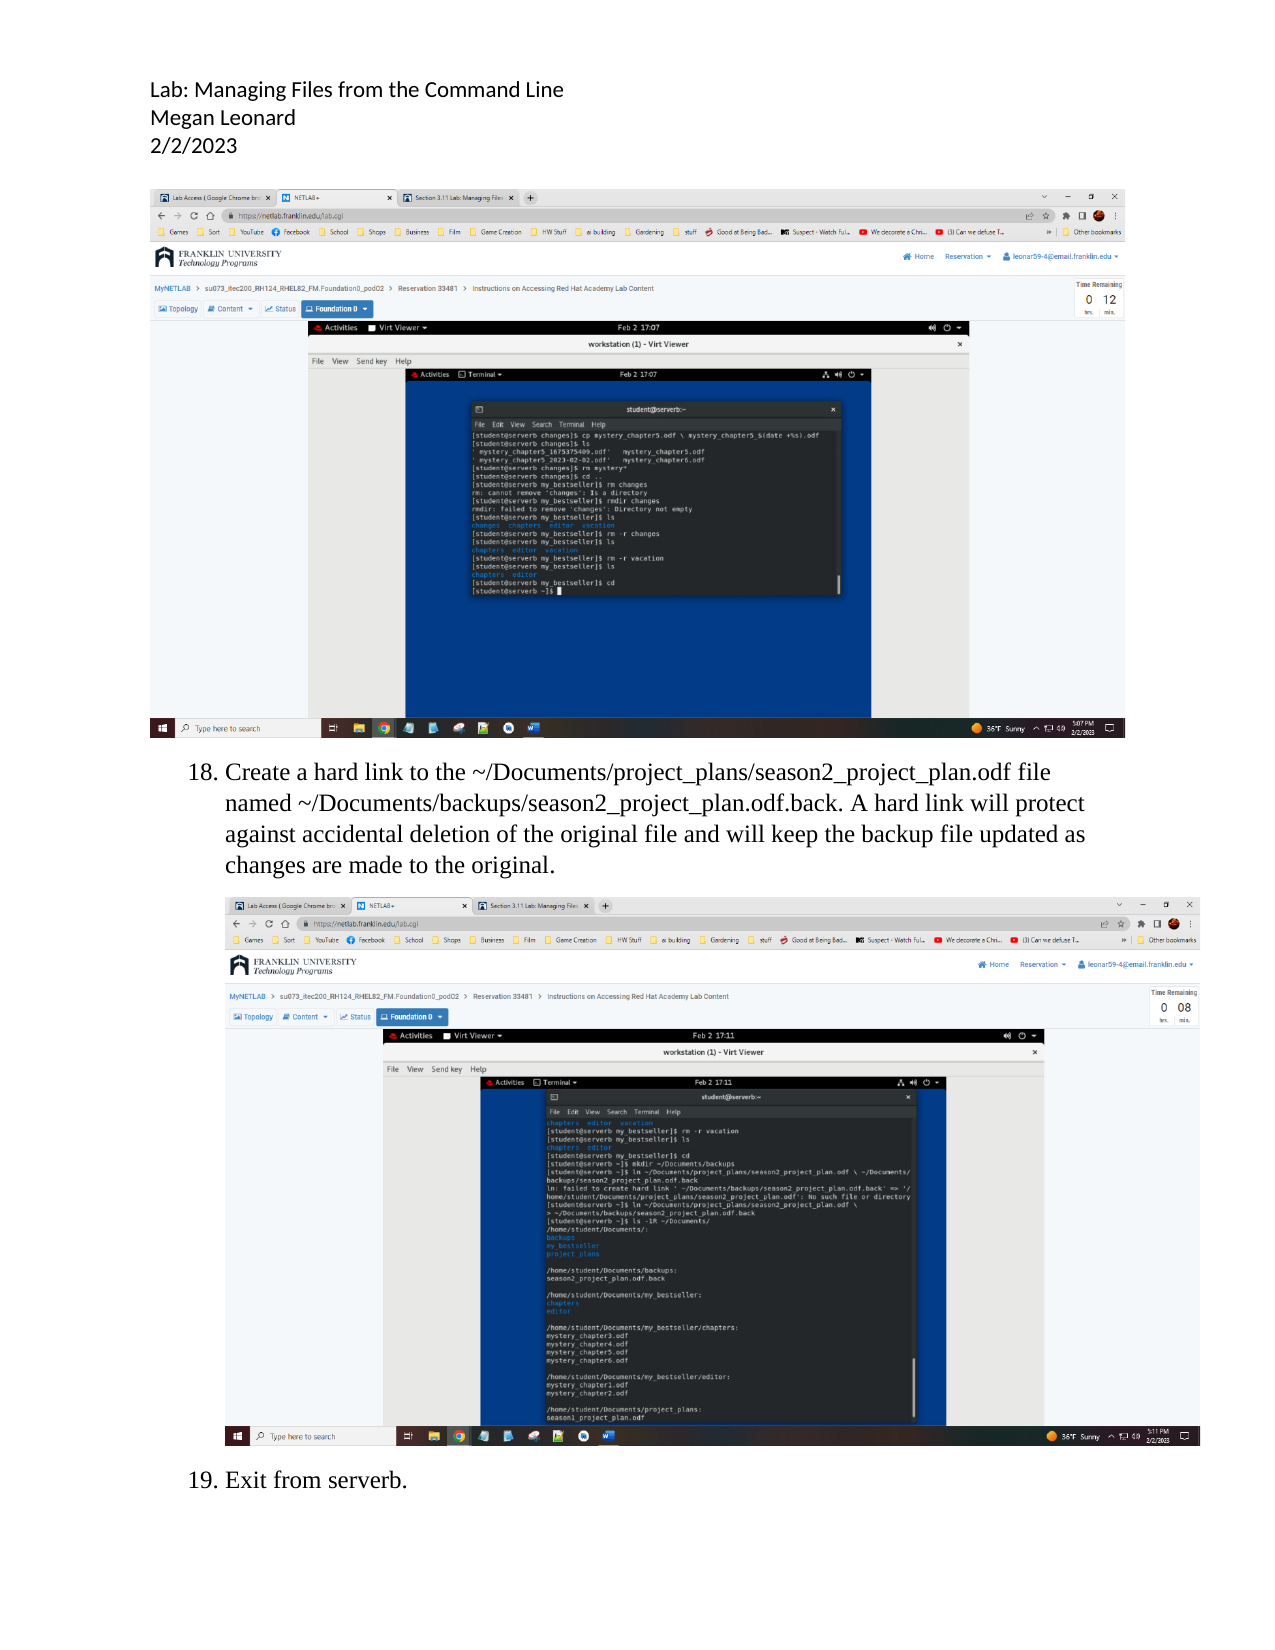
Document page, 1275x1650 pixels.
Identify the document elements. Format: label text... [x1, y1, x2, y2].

list Create a hard link to the ~/Documents/project_plans/season2_project_plan.odf file named ~/Documents/backups/season2_project_plan.odf.back. A hard link will protect against accidental deletion of the original file and will keep the backup file updated as changes are made to the original. [187, 757, 1125, 878]
picture [150, 189, 1125, 738]
picture [225, 897, 1200, 1446]
list Exit from serverb. [187, 1465, 1125, 1493]
